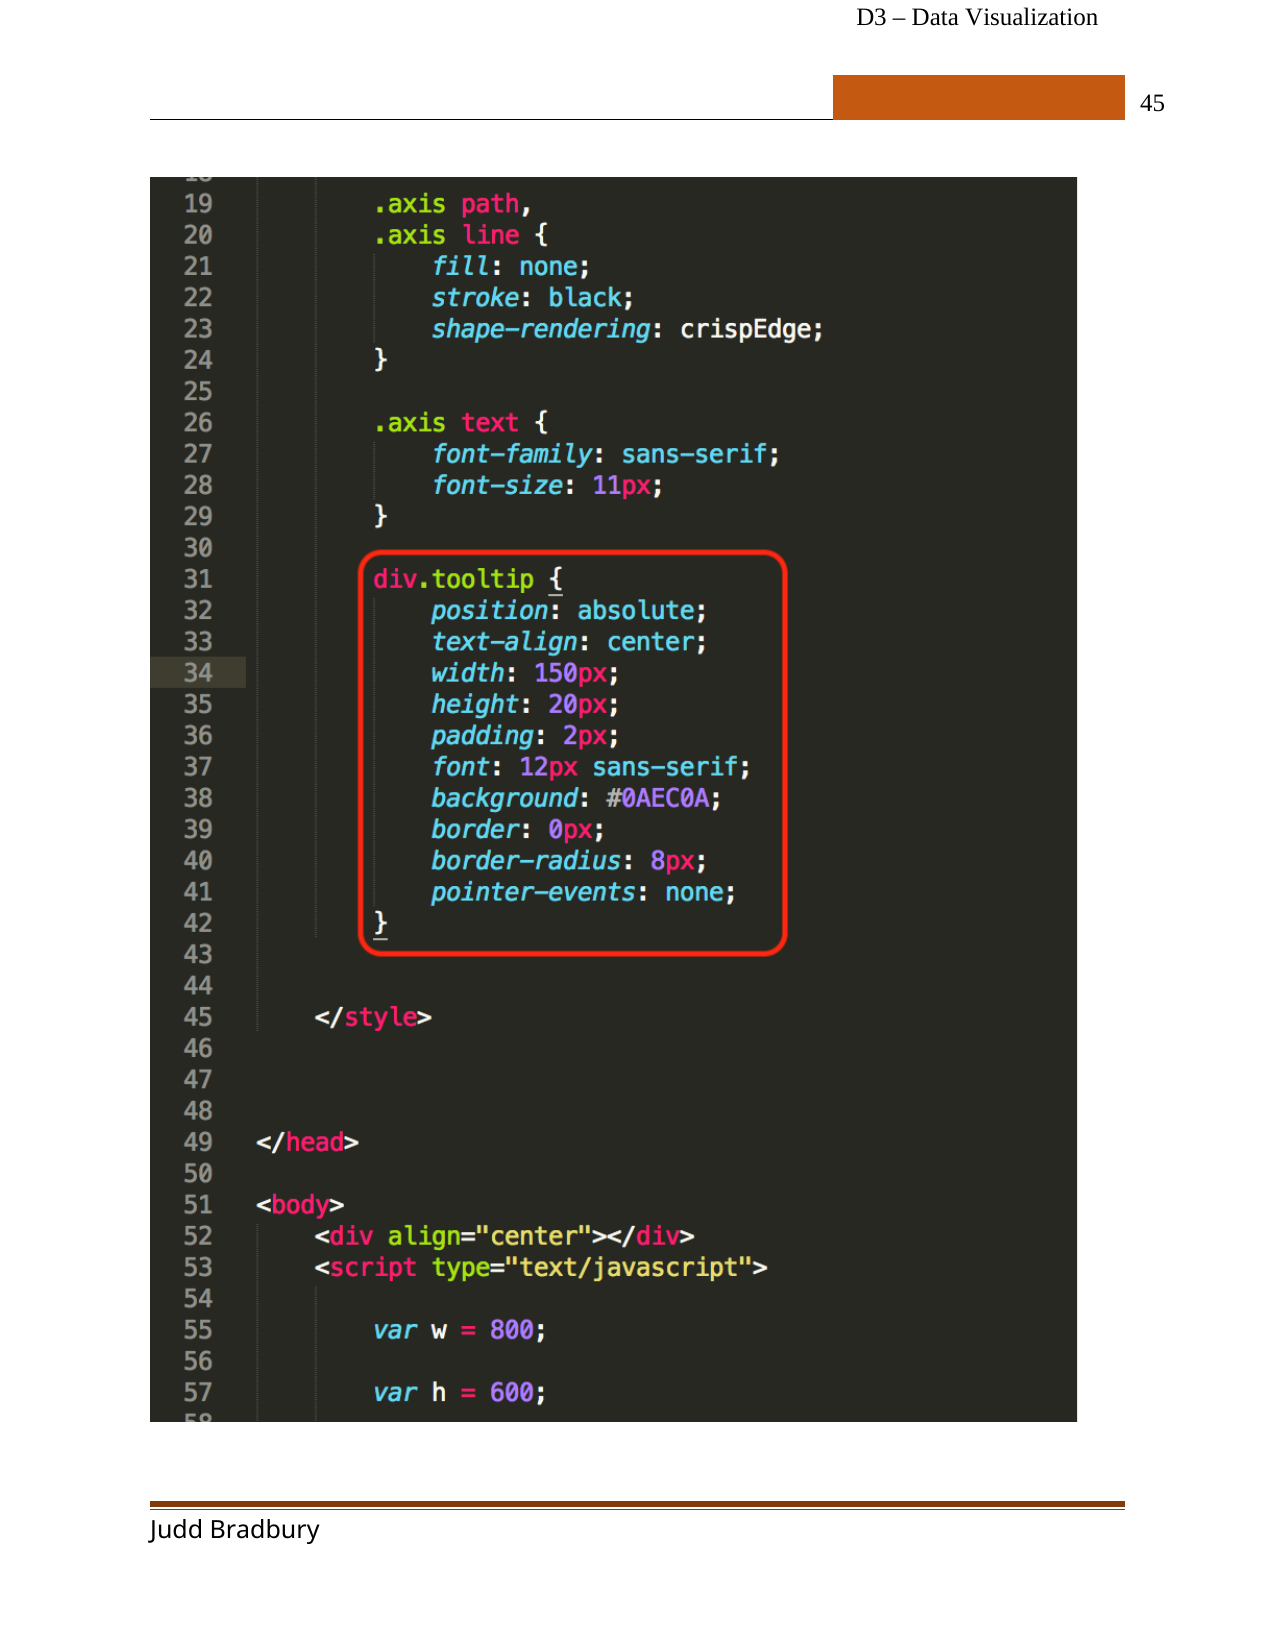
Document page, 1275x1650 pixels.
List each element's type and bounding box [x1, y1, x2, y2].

picture [150, 177, 1078, 1422]
